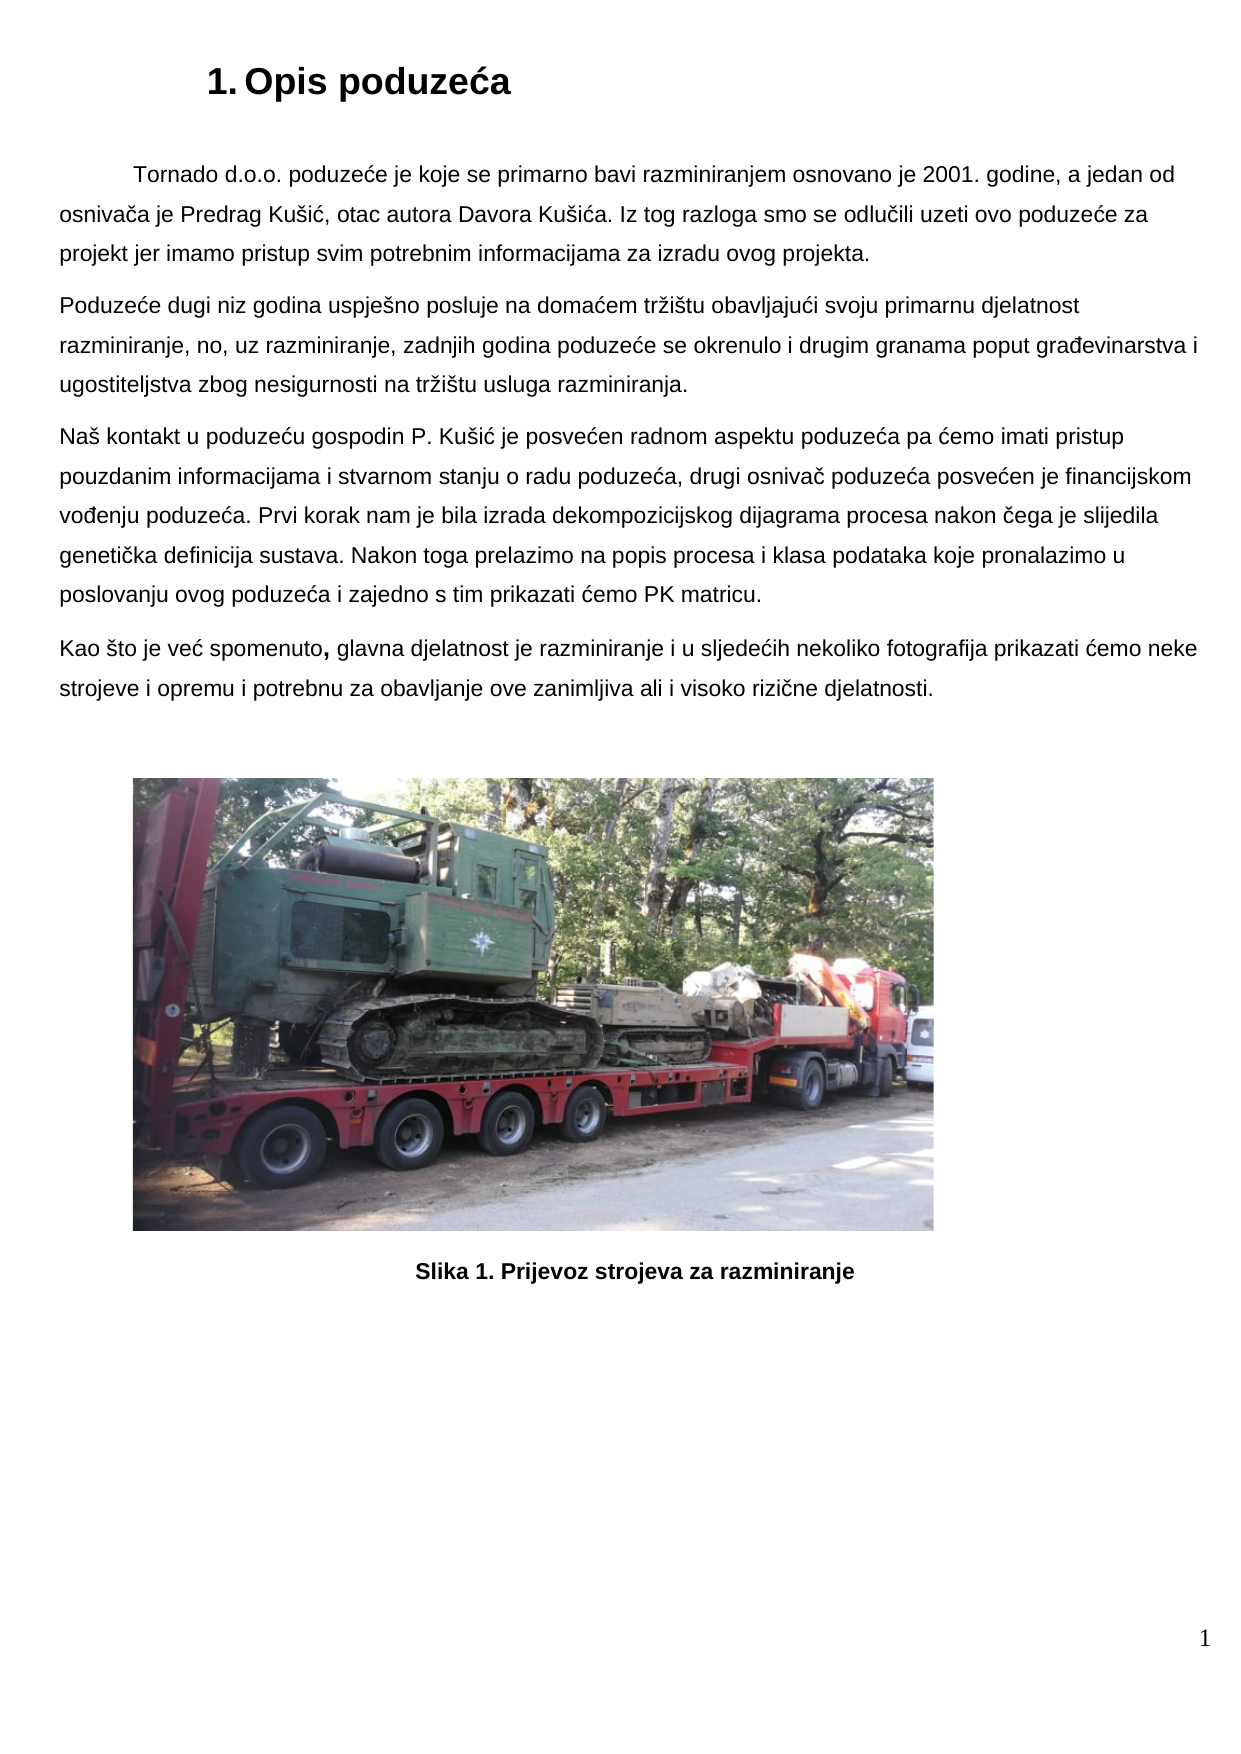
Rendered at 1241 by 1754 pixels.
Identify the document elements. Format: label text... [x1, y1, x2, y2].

text Poduzeće dugi niz godina uspješno posluje na domaćem tržištu obavljajući svoju primarnu djelatnost razminiranje, no, uz razminiranje, zadnjih godina poduzeće se okrenulo i drugim granama poput građevinarstva i ugostiteljstva zbog nesigurnosti na tržištu usluga razminiranja. [59, 292, 1211, 398]
text Kao što je već spomenuto, glavna djelatnost je razminiranje i u sljedećih nekoliko fotografija prikazati ćemo neke strojeve i opremu i potrebnu za obavljanje ove zanimljiva ali i visoko rizične djelatnosti. [59, 633, 1211, 701]
picture [132, 778, 934, 1231]
text Naš kontakt u poduzeću gospodin P. Kušić je posvećen radnom aspektu poduzeća pa ćemo imati pristup pouzdanim informacijama i stvarnom stanju o radu poduzeća, drugi osnivač poduzeća posvećen je financijskom vođenju poduzeća. Prvi korak nam je bila izrada dekompozicijskog dijagrama procesa nakon čega je slijedila genetička definicija sustava. Nakon toga prelazimo na popis procesa i klasa podataka koje pronalazimo u poslovanju ovog poduzeća i zajedno s tim prikazati ćemo PK matricu. [59, 423, 1211, 607]
text Slika 1. Prijevoz strojeva za razminiranje [59, 1258, 1211, 1284]
list Opis poduzeća [207, 59, 1211, 102]
text Tornado d.o.o. poduzeće je koje se primarno bavi razminiranjem osnovano je 2001. godine, a jedan od osnivača je Predrag Kušić, otac autora Davora Kušića. Iz tog razloga smo se odlučili uzeti ovo poduzeće za projekt jer imamo pristup svim potrebnim informacijama za izradu ovog projekta. [59, 161, 1211, 267]
